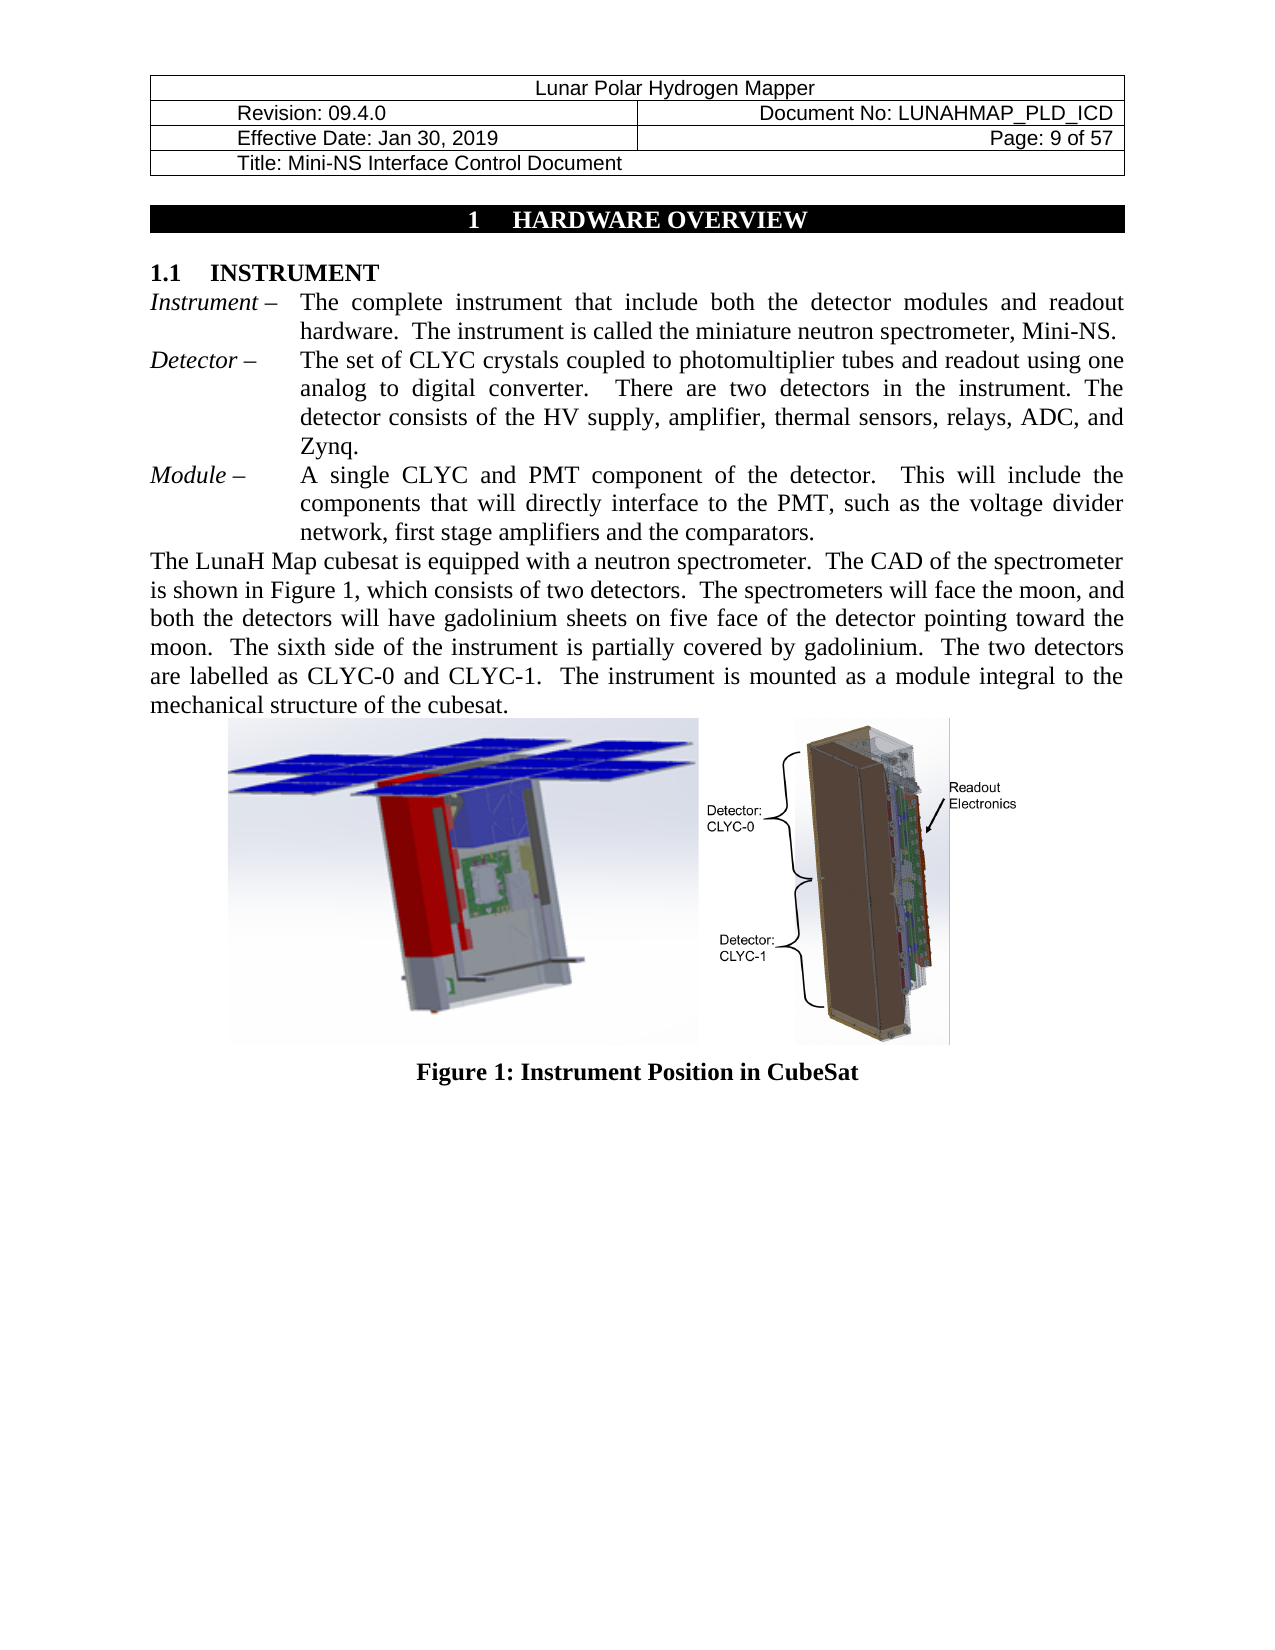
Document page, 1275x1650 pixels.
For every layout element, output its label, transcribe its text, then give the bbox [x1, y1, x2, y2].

text Detector – The set of CLYC crystals coupled to photomultiplier tubes and readout using one analog to digital converter. There are two detectors in the instrument. The detector consists of the HV supply, amplifier, thermal sensors, relays, ADC, and Zynq. [150, 345, 1125, 460]
text Figure 1: Instrument Position in CubeSat [150, 1057, 1125, 1086]
text The LunaH Map cubesat is equipped with a neutron spectrometer. The CAD of the spectrometer is shown in Figure 1, which consists of two detectors. The spectrometers will face the moon, and both the detectors will have gadolinium sheets on five face of the detector pointing toward the moon. The sixth side of the instrument is partially covered by gadolinium. The two detectors are labelled as CLYC-0 and CLYC-1. The instrument is mounted as a module integral to the mechanical structure of the cubesat. [150, 546, 1125, 718]
text Instrument – The complete instrument that include both the detector modules and readout hardware. The instrument is called the miniature neutron spectrometer, Mini-NS. [150, 287, 1125, 345]
subtitle Hardware Overview [150, 205, 1125, 233]
picture [227, 718, 1048, 1045]
text Module – A single CLYC and PMT component of the detector. This will include the components that will directly interface to the PMT, such as the voltage divider network, first stage amplifiers and the comparators. [150, 460, 1125, 546]
subtitle Instrument [150, 258, 1125, 287]
